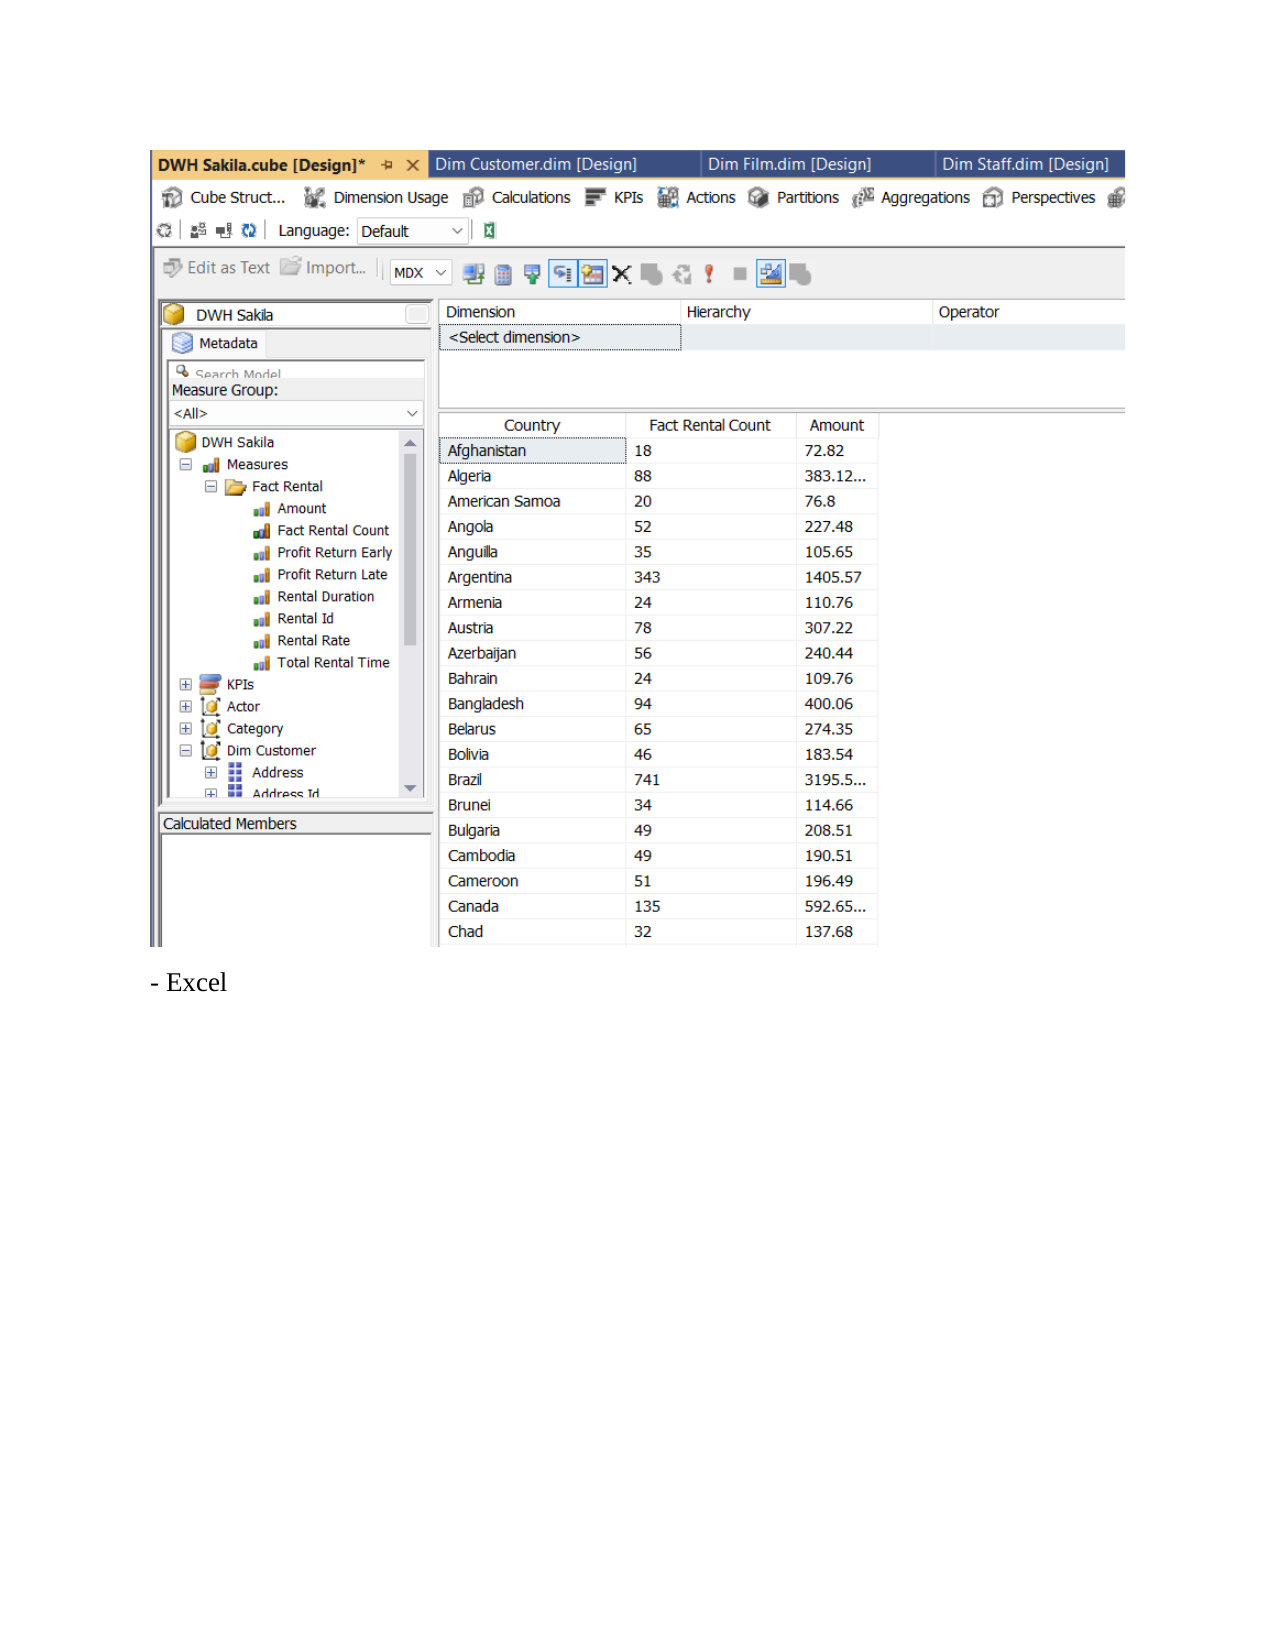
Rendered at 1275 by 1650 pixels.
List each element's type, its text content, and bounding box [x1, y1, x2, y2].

picture [150, 150, 1125, 947]
text - Excel [150, 966, 1125, 997]
